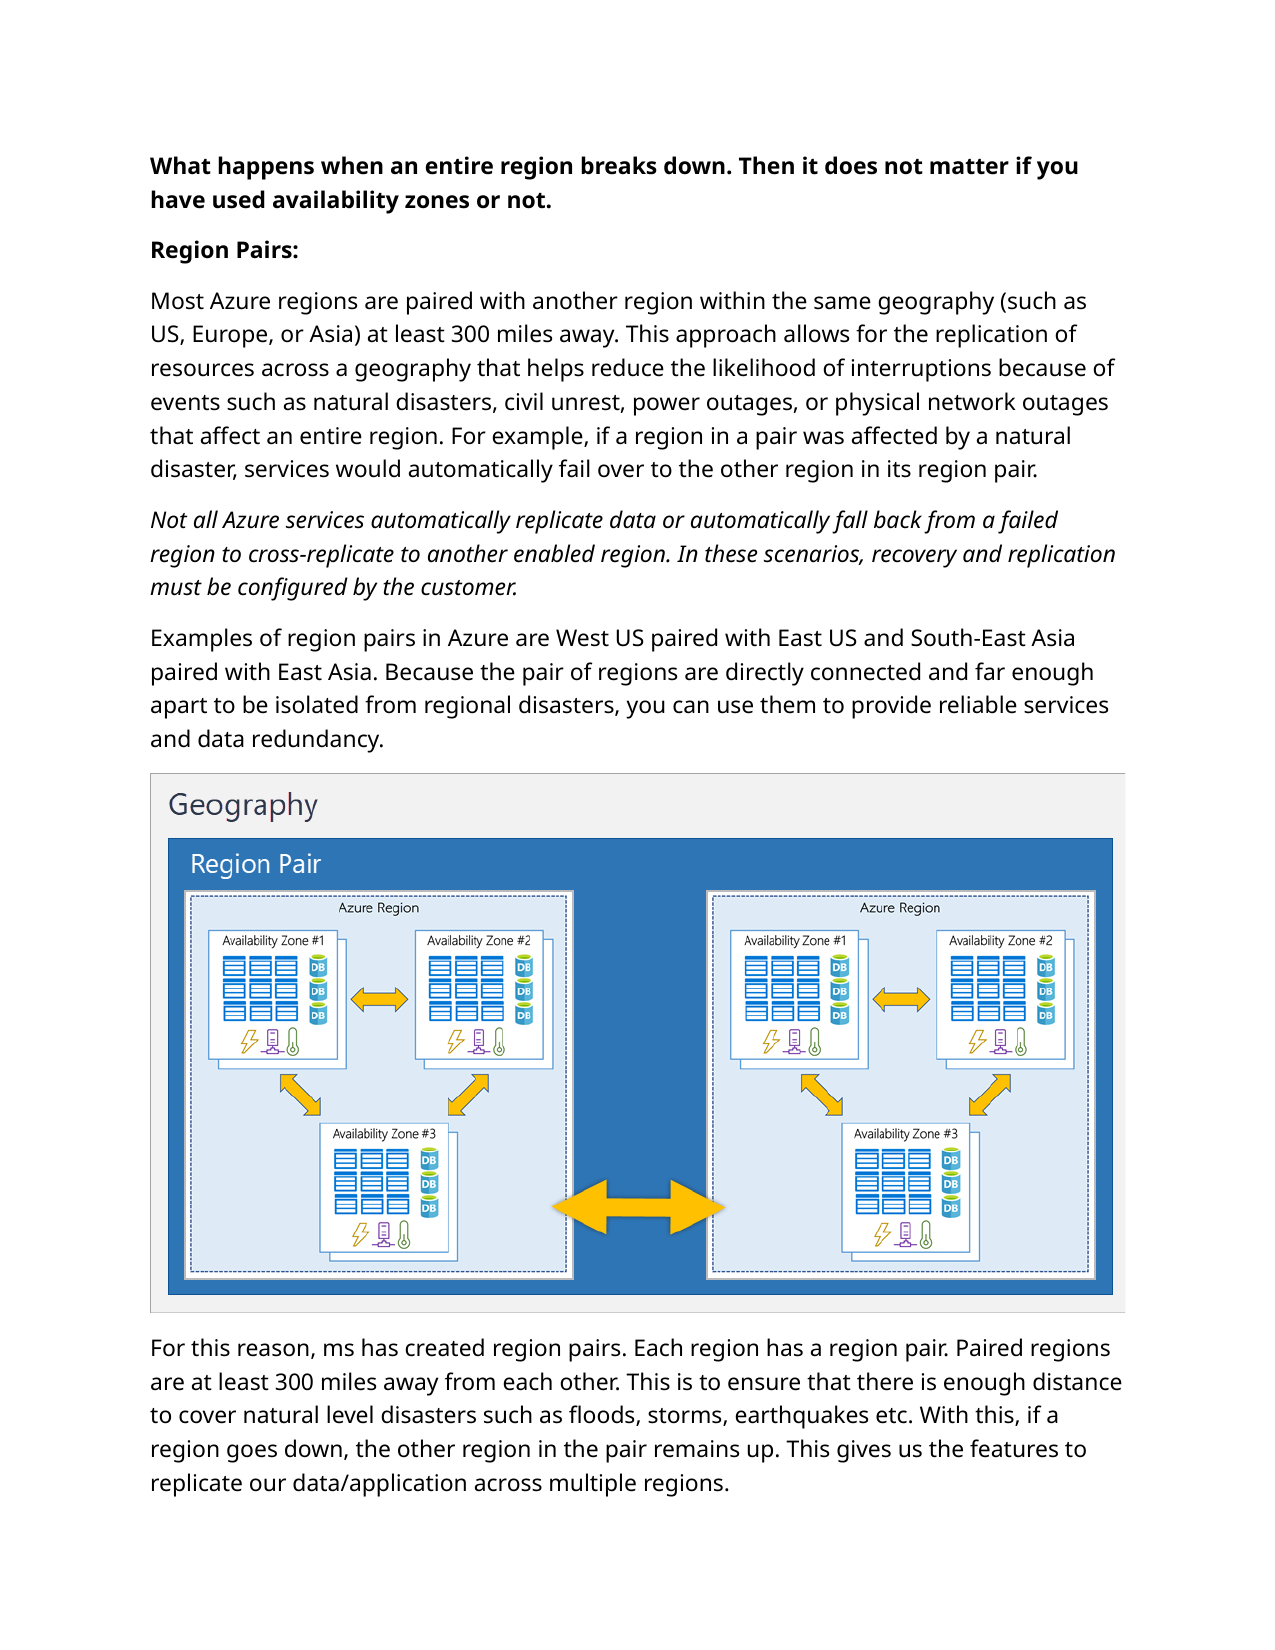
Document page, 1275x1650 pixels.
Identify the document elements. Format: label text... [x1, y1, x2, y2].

text Examples of region pairs in Azure are West US paired with East US and South-East Asia paired with East Asia. Because the pair of regions are directly connected and far enough apart to be isolated from regional disasters, you can use them to provide reliable services and data redundancy. [150, 622, 1125, 754]
text Region Pairs: [150, 234, 1125, 265]
text Not all Azure services automatically replicate data or automatically fall back from a failed region to cross-replicate to another enabled region. In these scenarios, recovery and replication must be configured by the customer. [150, 504, 1125, 602]
picture [150, 773, 1125, 1313]
text For this reason, ms has created region pairs. Each region has a region pair. Paired regions are at least 300 miles away from each other. This is to ensure that there is enough distance to cover natural level disasters such as floods, storms, earthquakes etc. With this, if a region goes down, the other region in the pair remains up. This gives us the features to replicate our data/application across multiple regions. [150, 1332, 1125, 1498]
text Most Azure regions are paired with another region within the same geography (such as US, Europe, or Asia) at least 300 miles away. This approach allows for the replication of resources across a geography that helps reduce the likelihood of interruptions because of events such as natural disasters, civil unrest, power outages, or physical network outages that affect an entire region. For example, if a region in a pair was affected by a natural disaster, services would automatically fail over to the other region in its region pair. [150, 284, 1125, 484]
text What happens when an entire region breaks down. Then it does not matter if you have used availability zones or not. [150, 150, 1125, 215]
